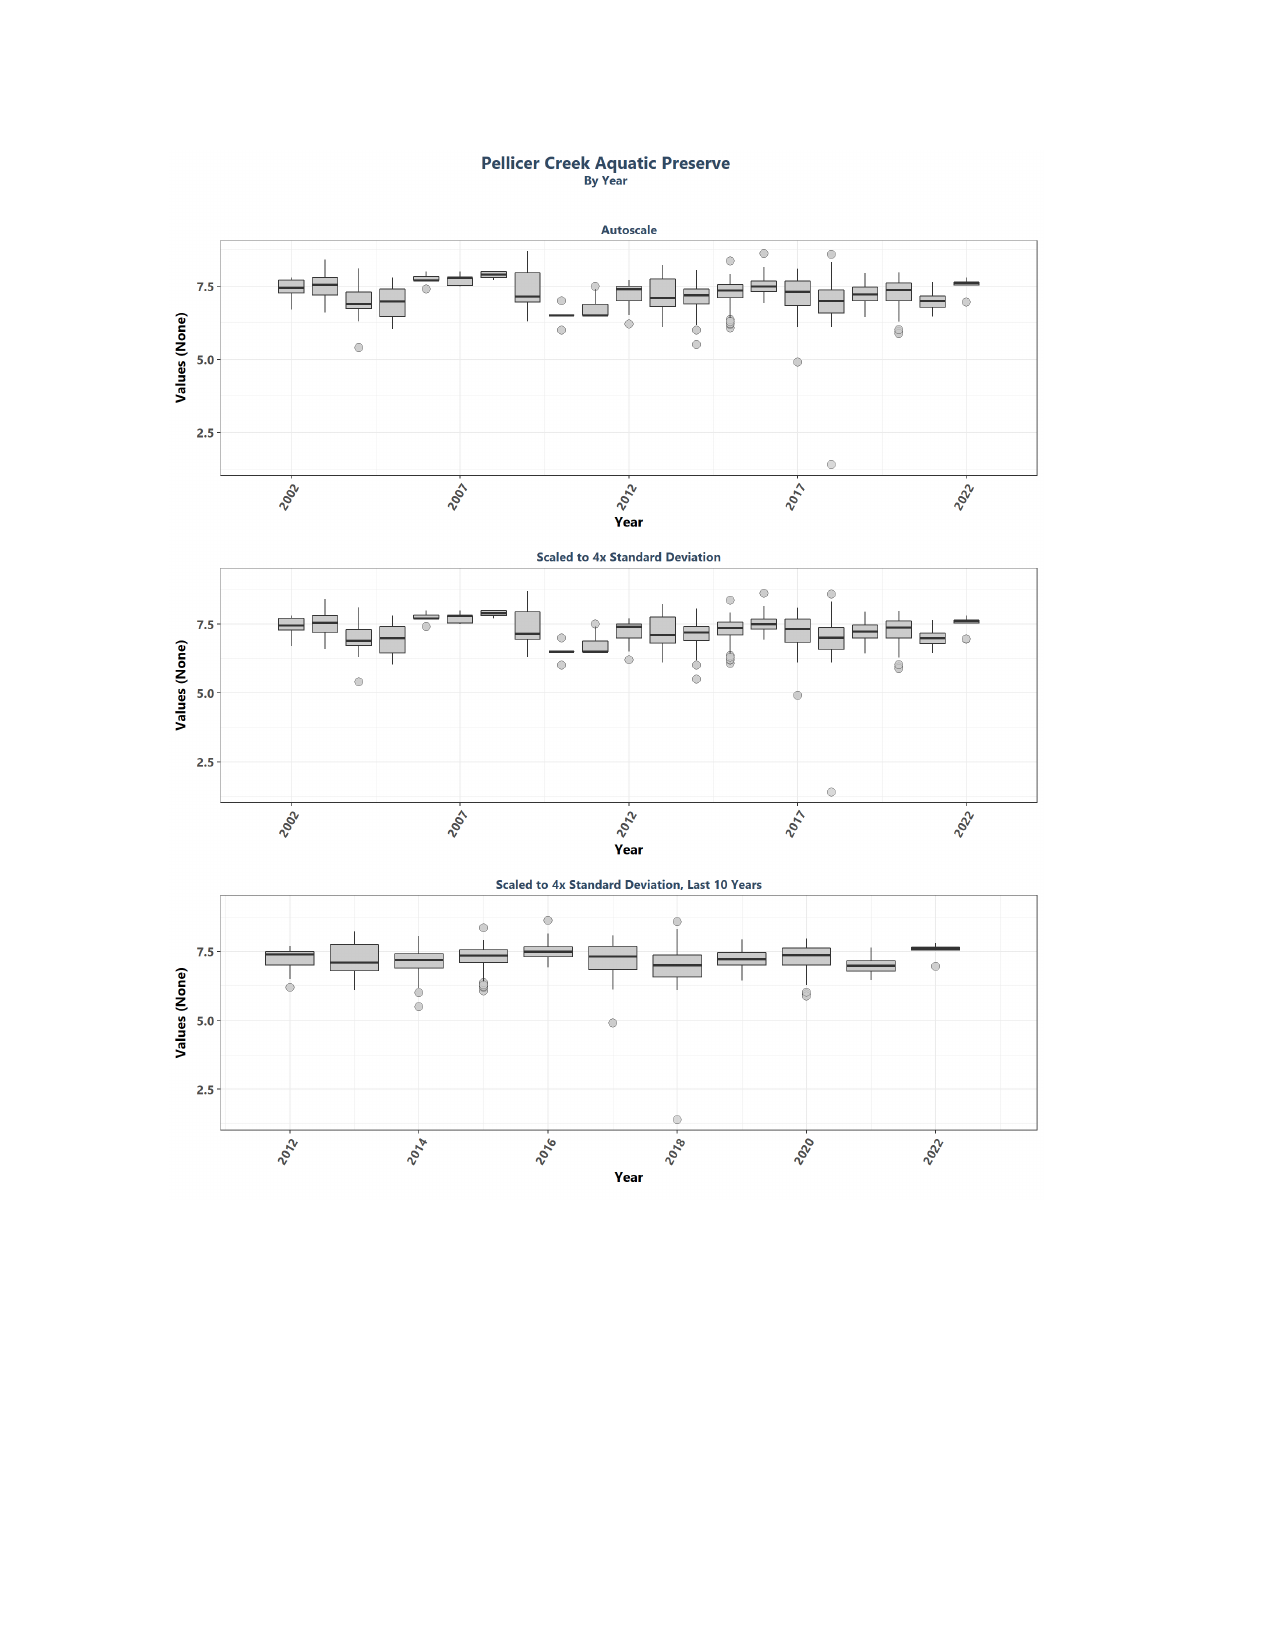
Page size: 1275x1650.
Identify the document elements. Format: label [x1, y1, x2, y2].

picture [168, 150, 1044, 1200]
